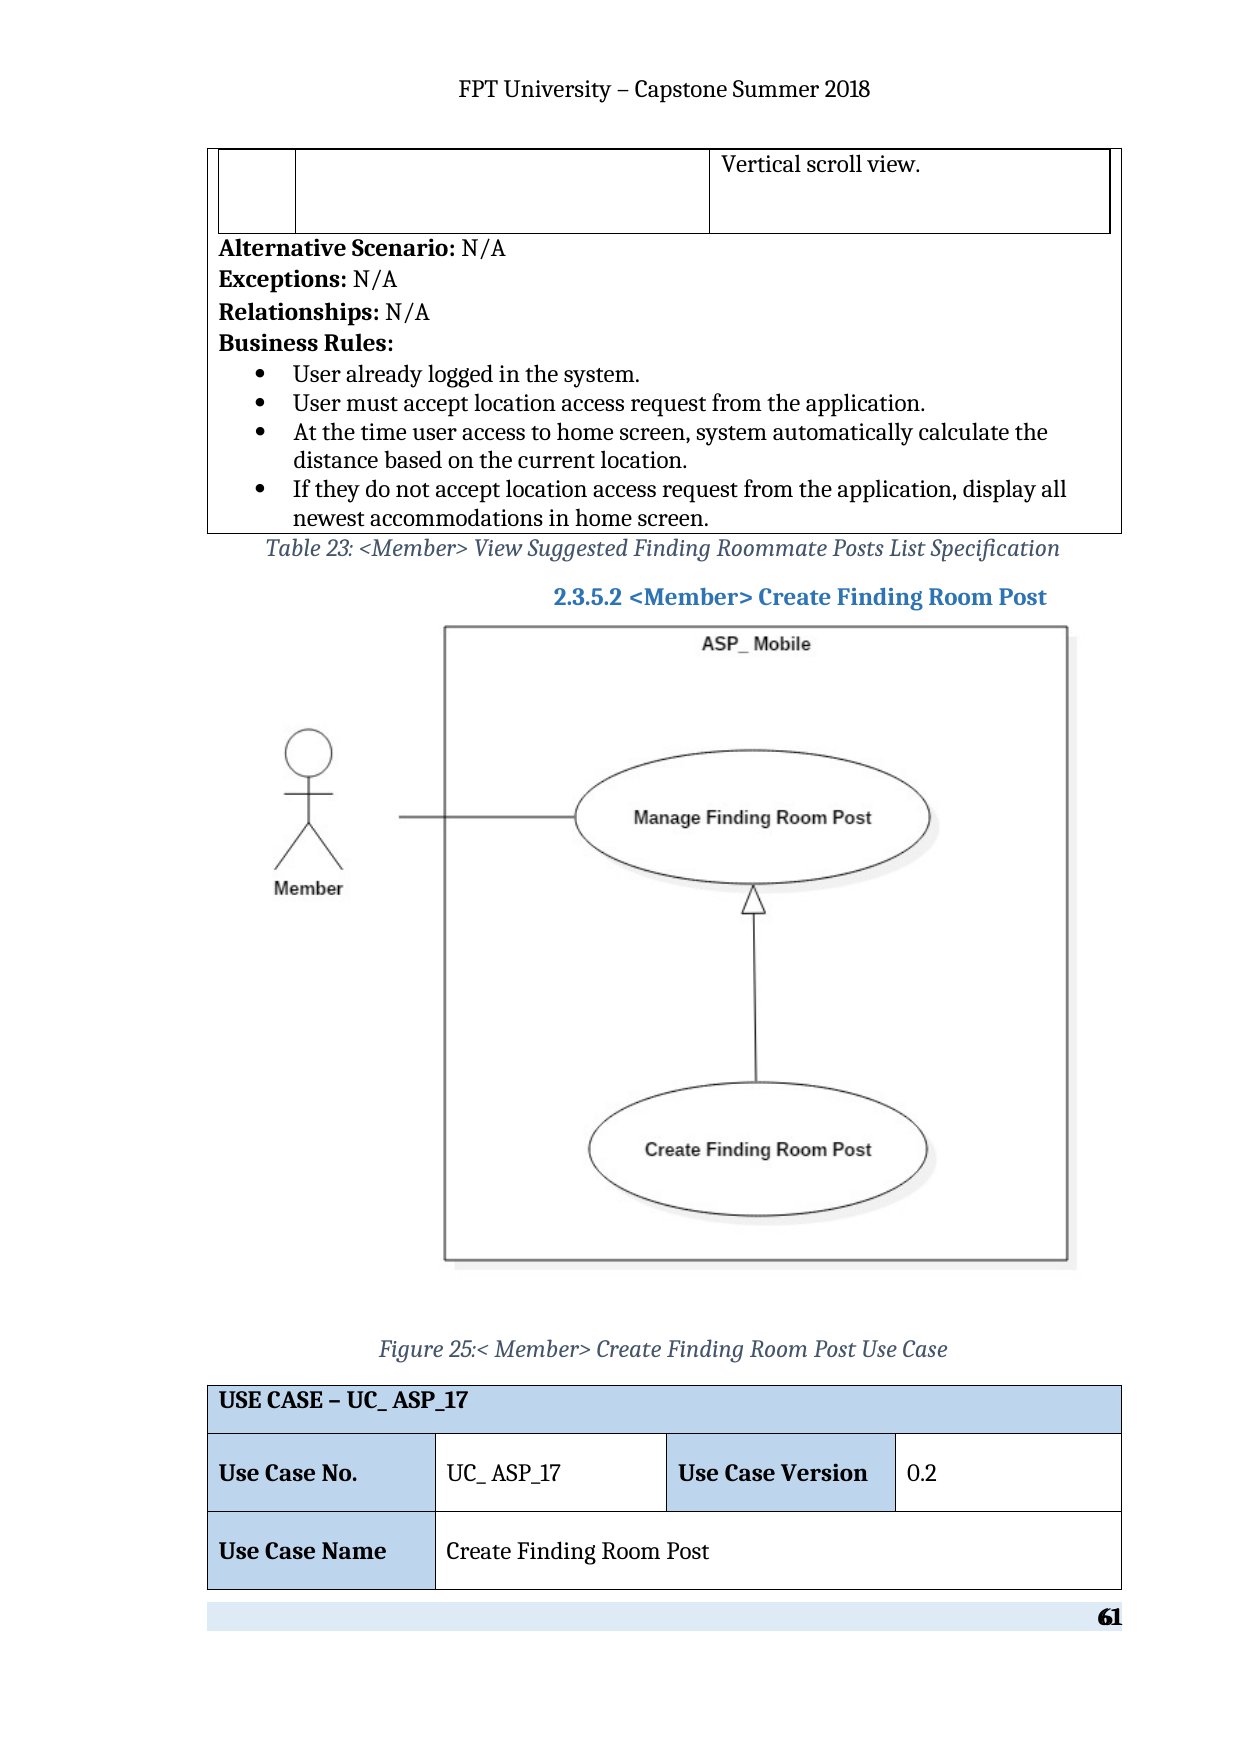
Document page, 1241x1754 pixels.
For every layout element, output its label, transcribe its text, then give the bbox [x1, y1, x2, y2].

table_cell 0.2 [896, 1434, 1121, 1511]
table_header USE CASE – UC_ ASP_17 [208, 1386, 1121, 1433]
subtitle <Member> Create Finding Room Post [554, 583, 1122, 612]
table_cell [208, 149, 1121, 532]
table_cell UC_ ASP_17 [436, 1434, 666, 1511]
table_cell Use Case Version [667, 1434, 895, 1511]
text Figure 25:< Member> Create Finding Room Post Use Case [207, 1335, 1122, 1364]
table_cell Use Case Name [208, 1512, 435, 1589]
picture [206, 614, 1123, 1316]
text Table 23: <Member> View Suggested Finding Roommate Posts List Specification [207, 534, 1122, 562]
table_cell Use Case No. [208, 1434, 435, 1511]
table_cell Create Finding Room Post [436, 1512, 1121, 1589]
